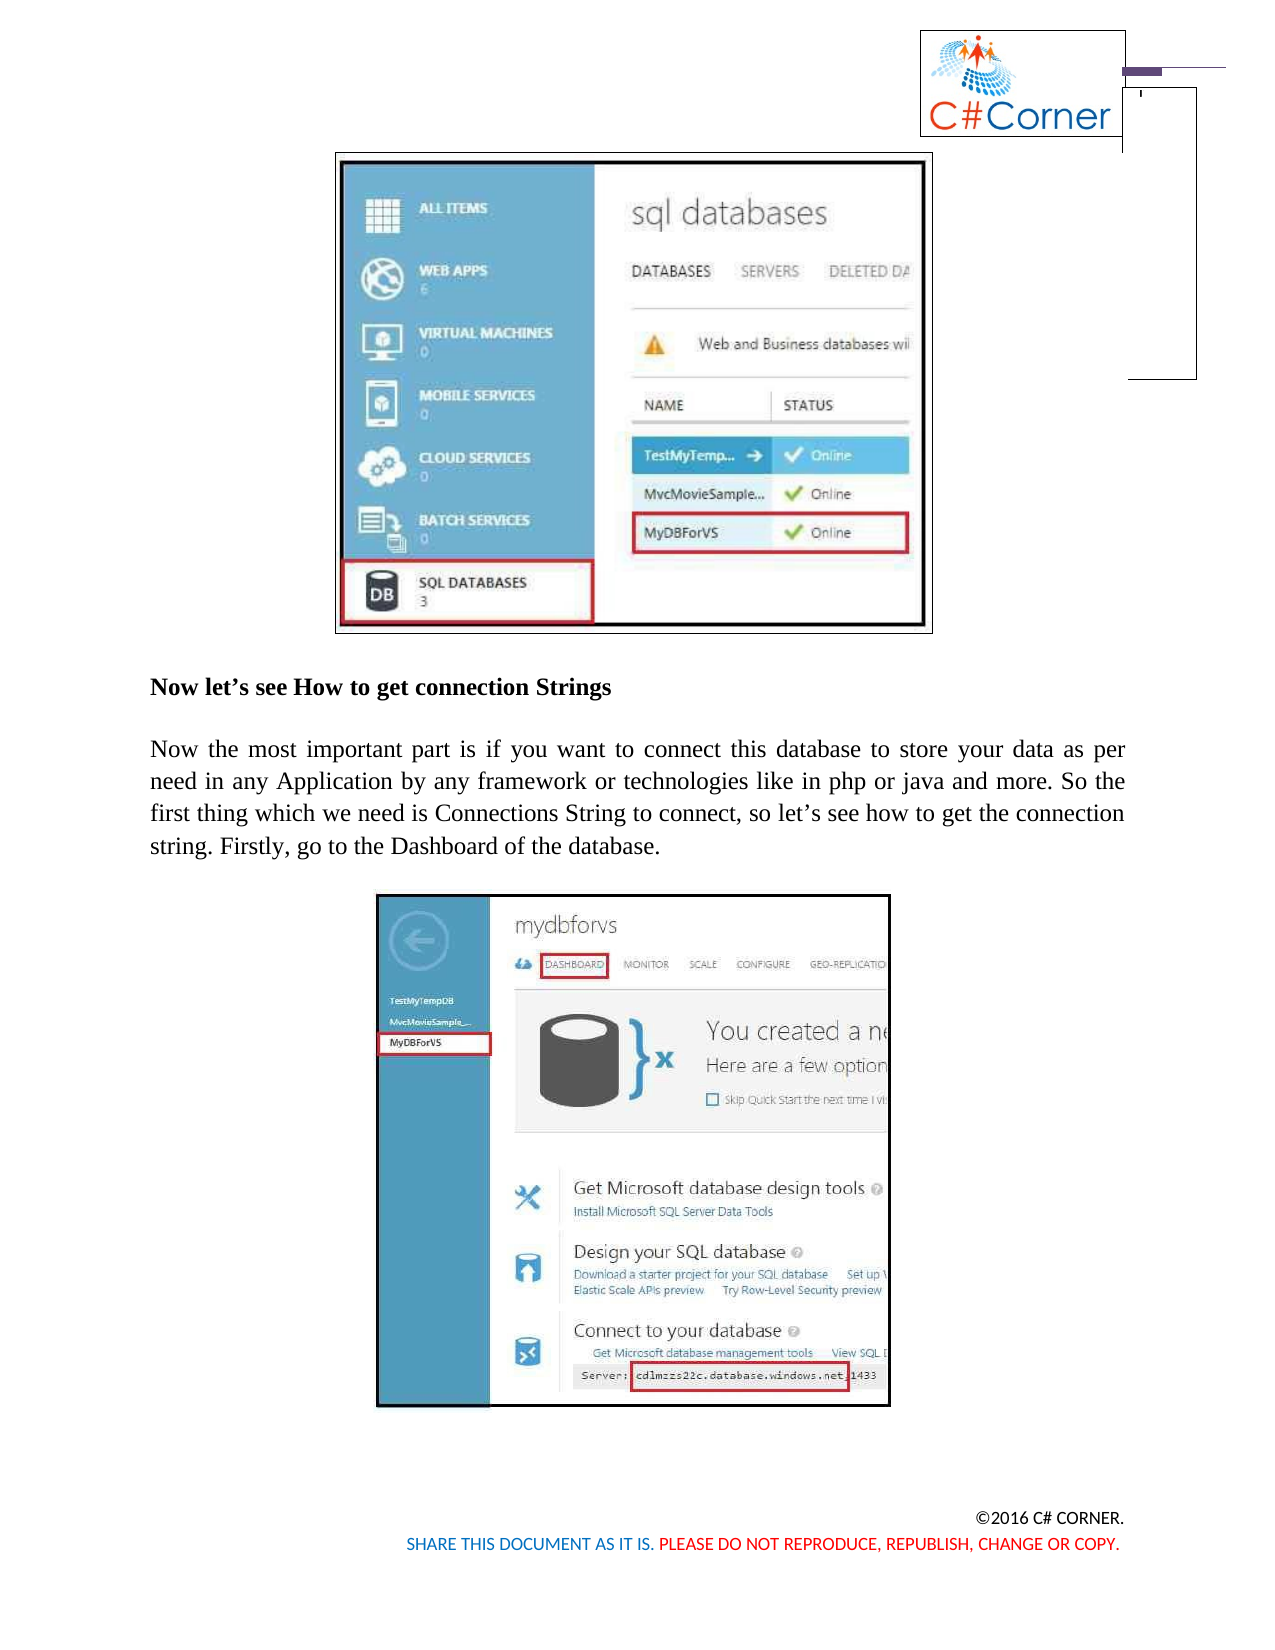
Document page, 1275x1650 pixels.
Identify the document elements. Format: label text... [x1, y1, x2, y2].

picture [921, 31, 1125, 136]
picture [336, 153, 932, 633]
text Now the most important part is if you want to connect this database to store your data as per need in any Application by any framework or technologies like in php or java and more. So the first thing which we need is Connections String to connect, so let’s see how to get the connection string. Firstly, go to the Dashboard of the database. [150, 734, 1125, 860]
picture [373, 889, 899, 1413]
picture [1123, 88, 1196, 379]
subtitle Now let’s see How to get connection Strings [150, 672, 1275, 701]
